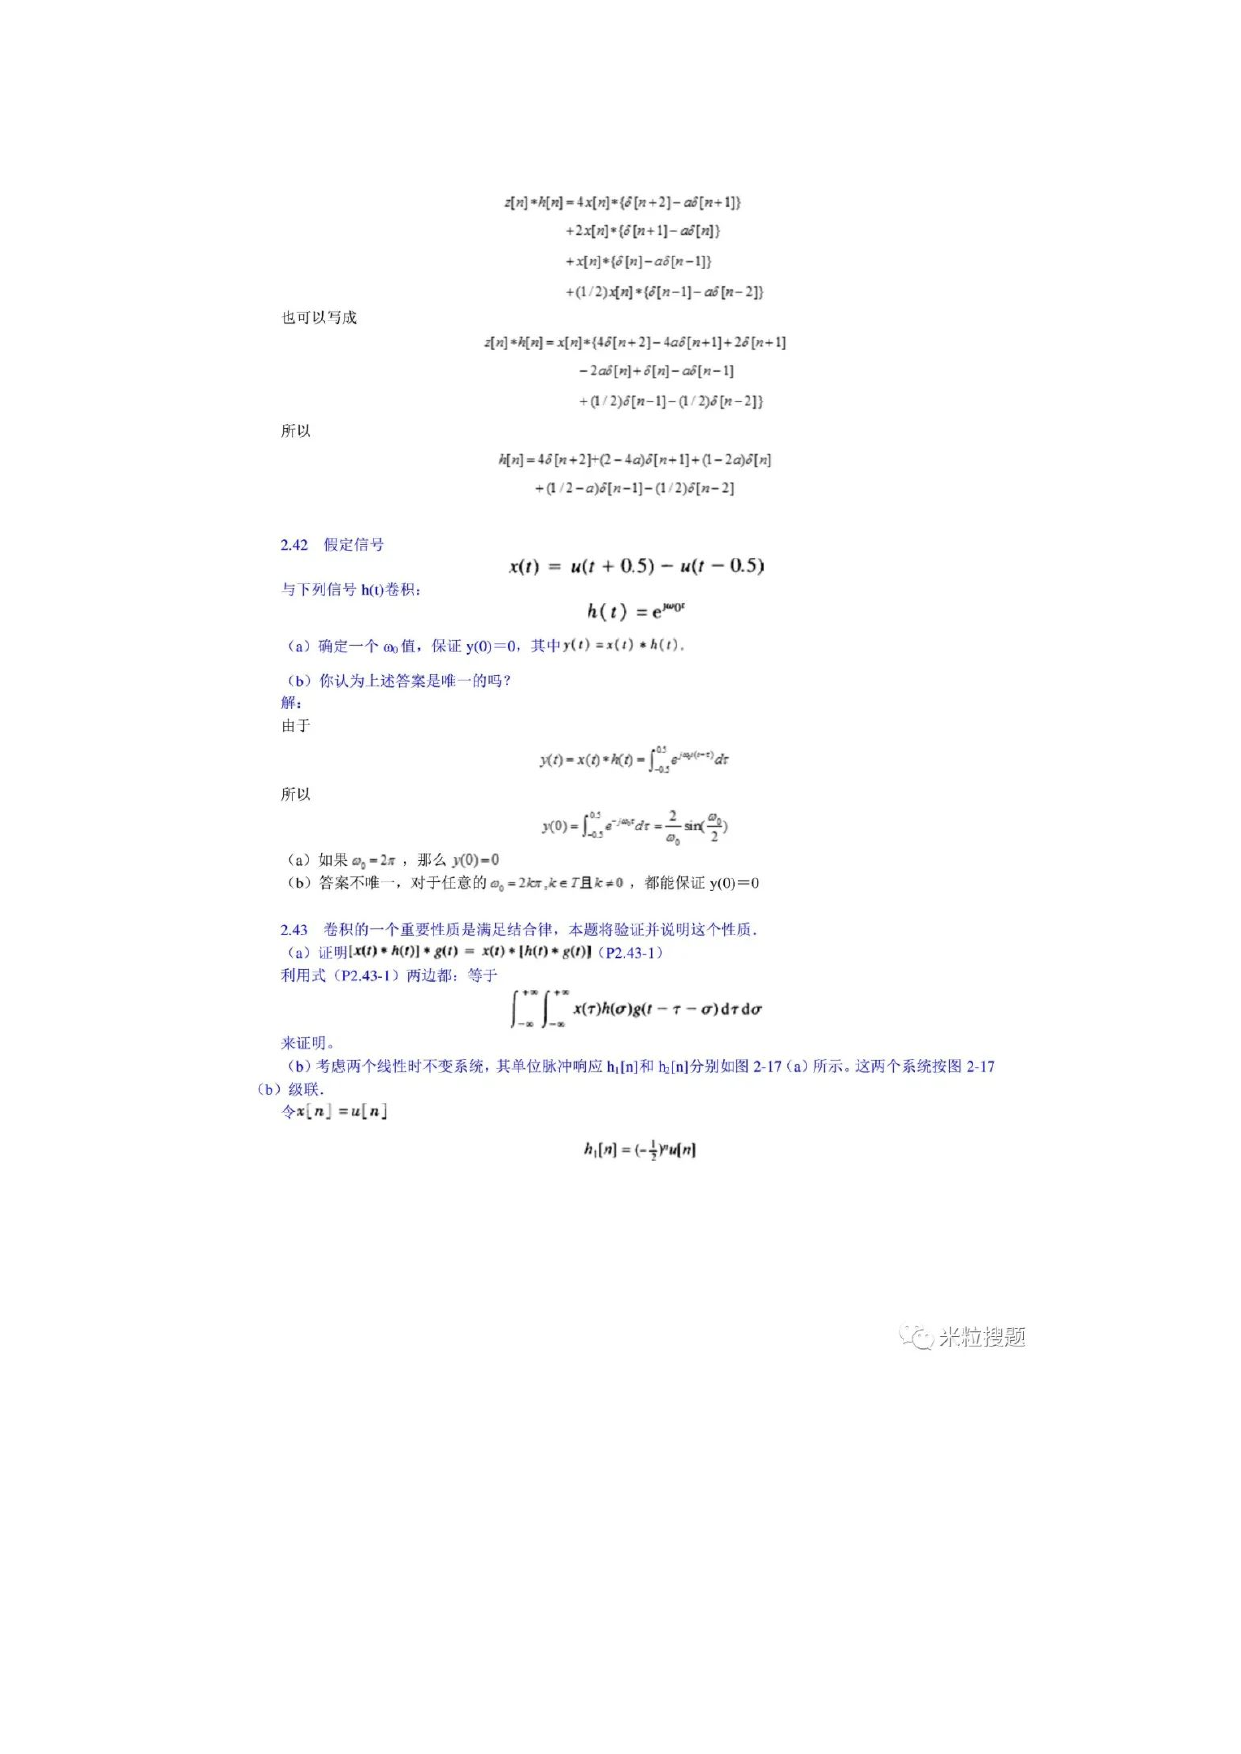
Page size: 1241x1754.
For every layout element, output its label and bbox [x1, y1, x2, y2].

picture [187, 152, 1053, 1375]
